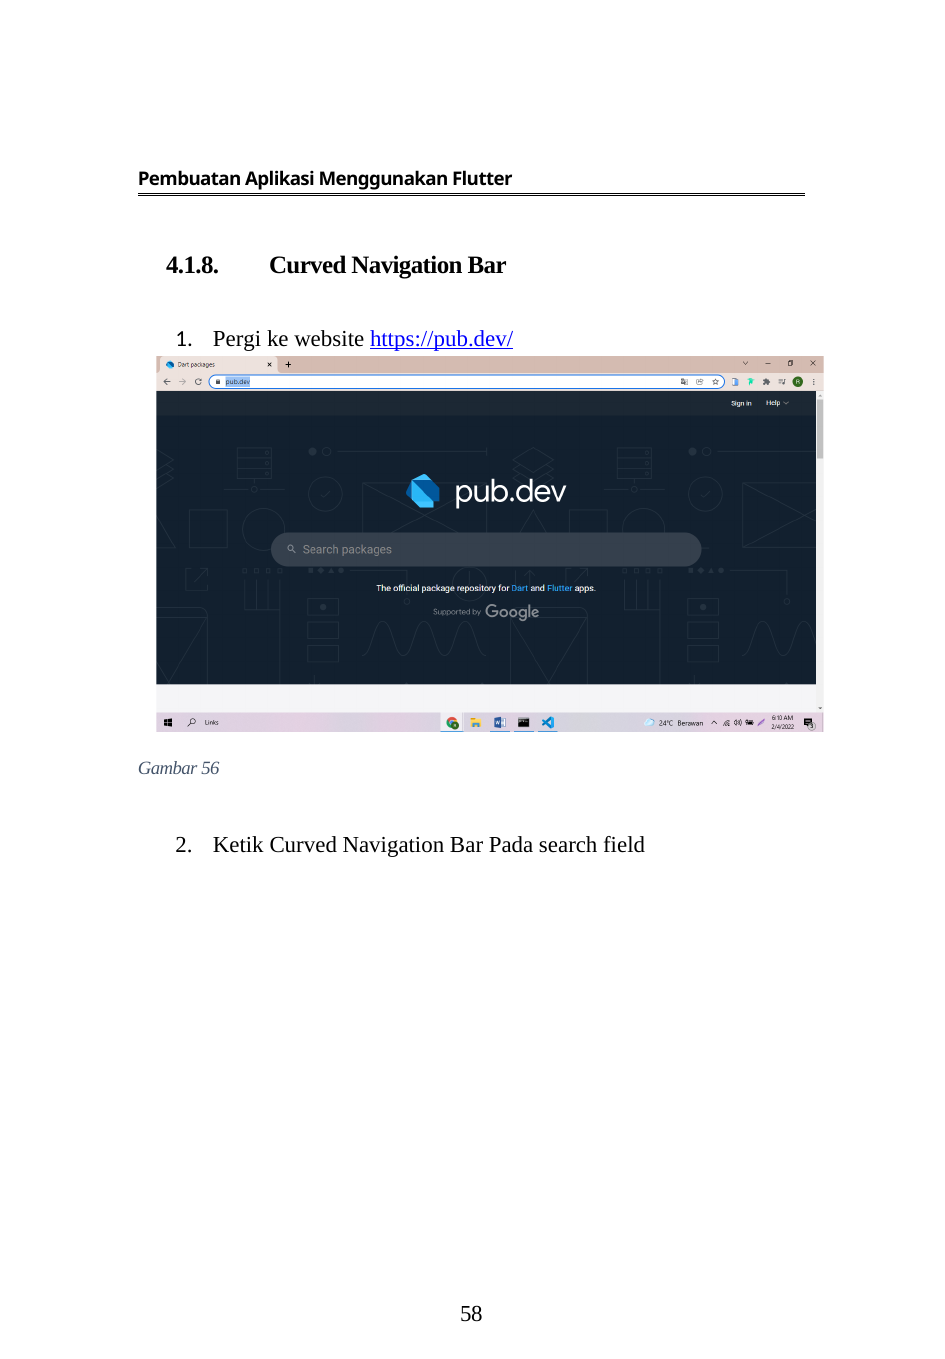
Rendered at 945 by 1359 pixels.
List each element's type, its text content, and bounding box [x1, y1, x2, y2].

picture [156, 356, 824, 732]
list Ketik Curved Navigation Bar Pada search field [175, 831, 805, 857]
subtitle Curved Navigation Bar [166, 250, 805, 279]
list Pergi ke website https://pub.dev/ [175, 324, 805, 352]
